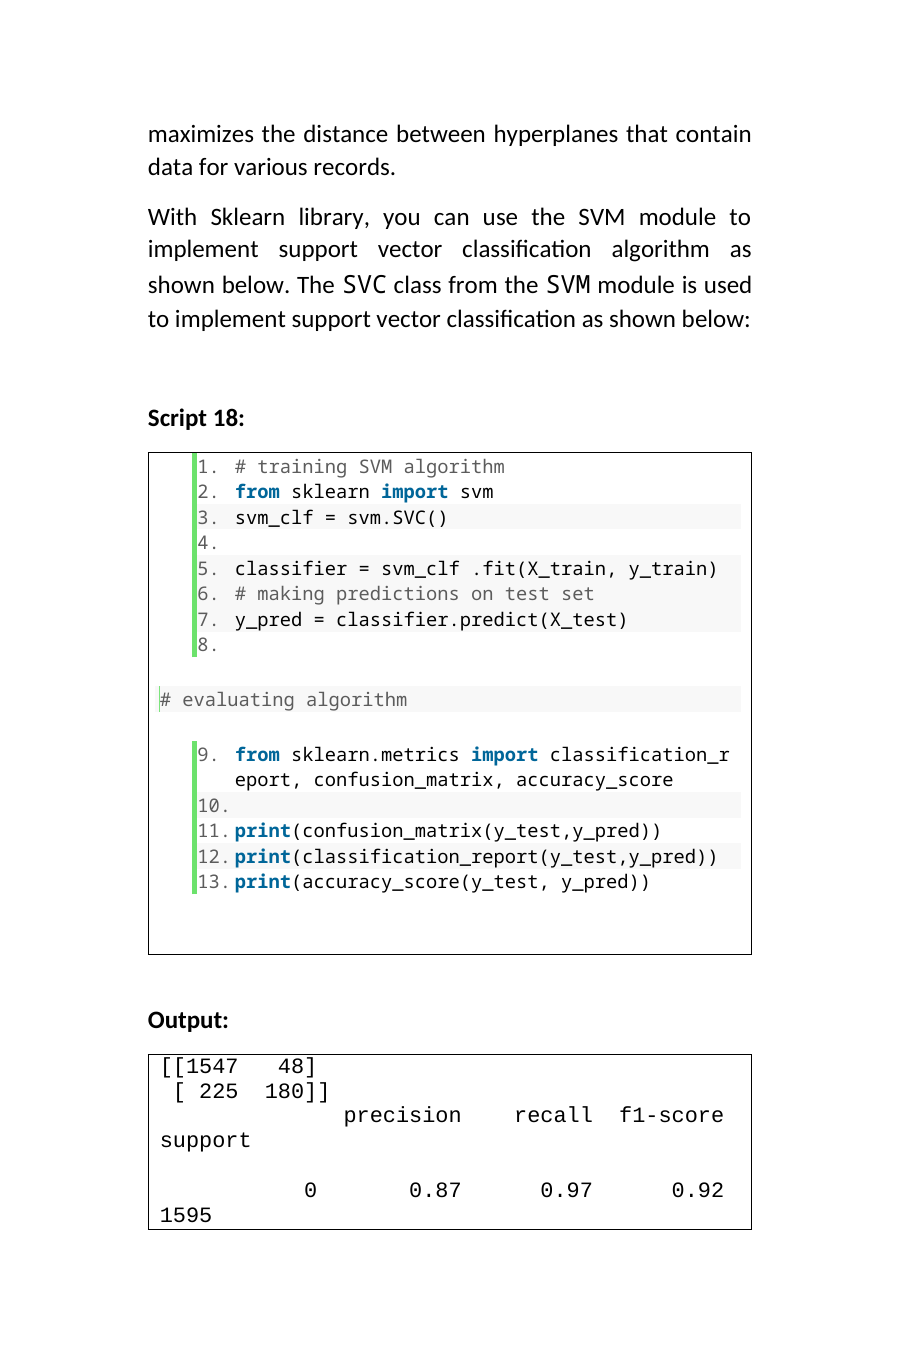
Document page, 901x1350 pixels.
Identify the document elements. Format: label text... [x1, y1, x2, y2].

text Output: [148, 1004, 752, 1035]
text Script 18: [148, 402, 752, 433]
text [148, 118, 752, 182]
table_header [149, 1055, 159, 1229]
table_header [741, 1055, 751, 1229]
text With Sklearn library, you can use the SVM module to implement support vector classification algorithm as shown below. The SVC class from the SVM module is used to implement support vector classification as shown below: [148, 201, 752, 334]
table_header # training SVM algorithm from sklearn import svm svm_clf = svm.SVC() classifier = svm_clf .fit(X_train, y_train) # making predictions on test set y_pred = classifier.predict(X_test) # evaluating algorithm from sklearn.metrics import classification_report, confusion_matrix, accuracy_score print(confusion_matrix(y_test,y_pred)) print(classification_report(y_test,y_pred)) print(accuracy_score(y_test, y_pred)) [149, 453, 751, 954]
